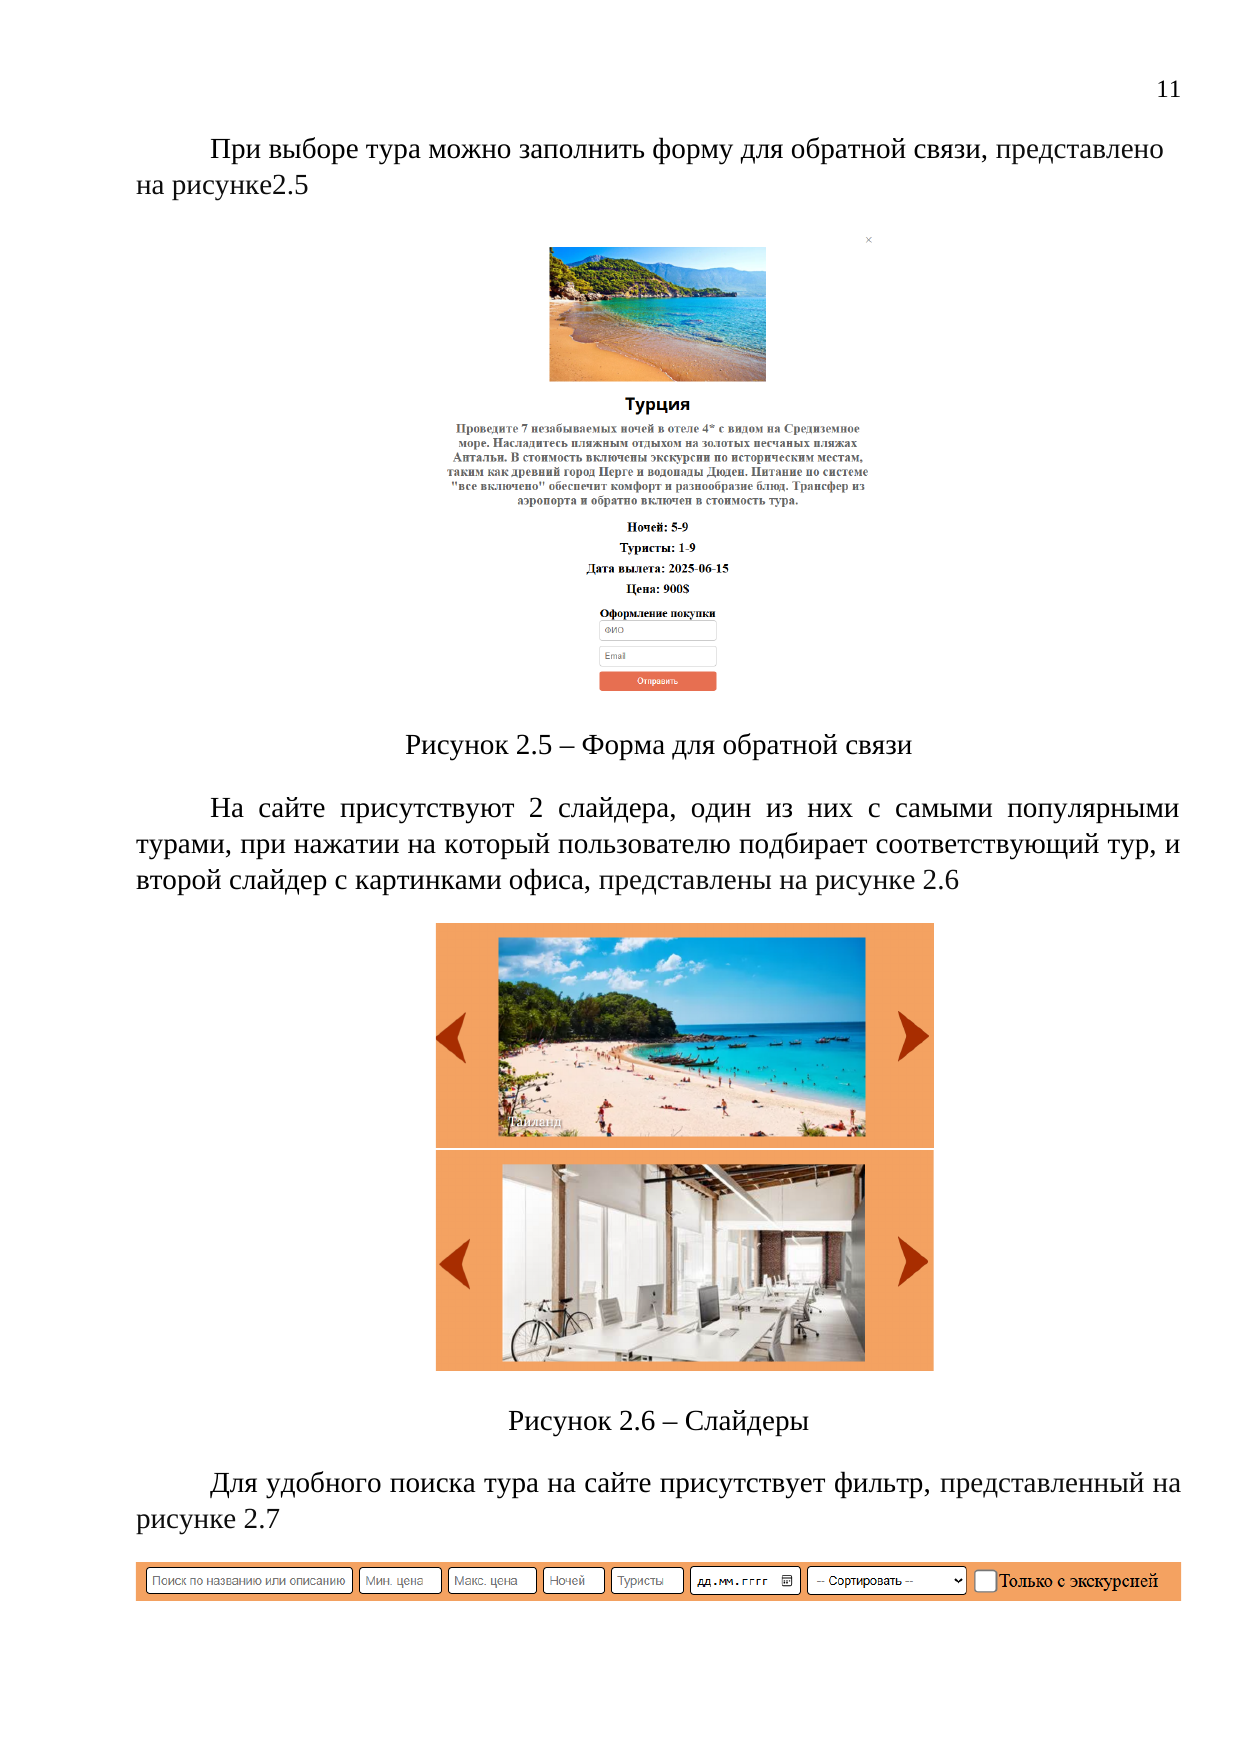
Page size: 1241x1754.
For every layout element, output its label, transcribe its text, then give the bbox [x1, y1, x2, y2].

text Рисунок 2.5 – Форма для обратной связи [136, 727, 1181, 761]
picture [435, 228, 881, 696]
text При выборе тура можно заполнить форму для обратной связи, представлено на рисунке2.5 [136, 131, 1181, 201]
picture [435, 1150, 934, 1371]
text Рисунок 2.6 – Слайдеры [136, 1403, 1181, 1436]
picture [435, 923, 934, 1148]
text На сайте присутствуют 2 слайдера, один из них с самыми популярными турами, при нажатии на который пользователю подбирает соответствующий тур, и второй слайдер с картинками офиса, представлены на рисунке 2.6 [136, 790, 1181, 896]
picture [135, 1562, 1182, 1601]
text Для удобного поиска тура на сайте присутствует фильтр, представленный на рисунке 2.7 [136, 1465, 1181, 1535]
